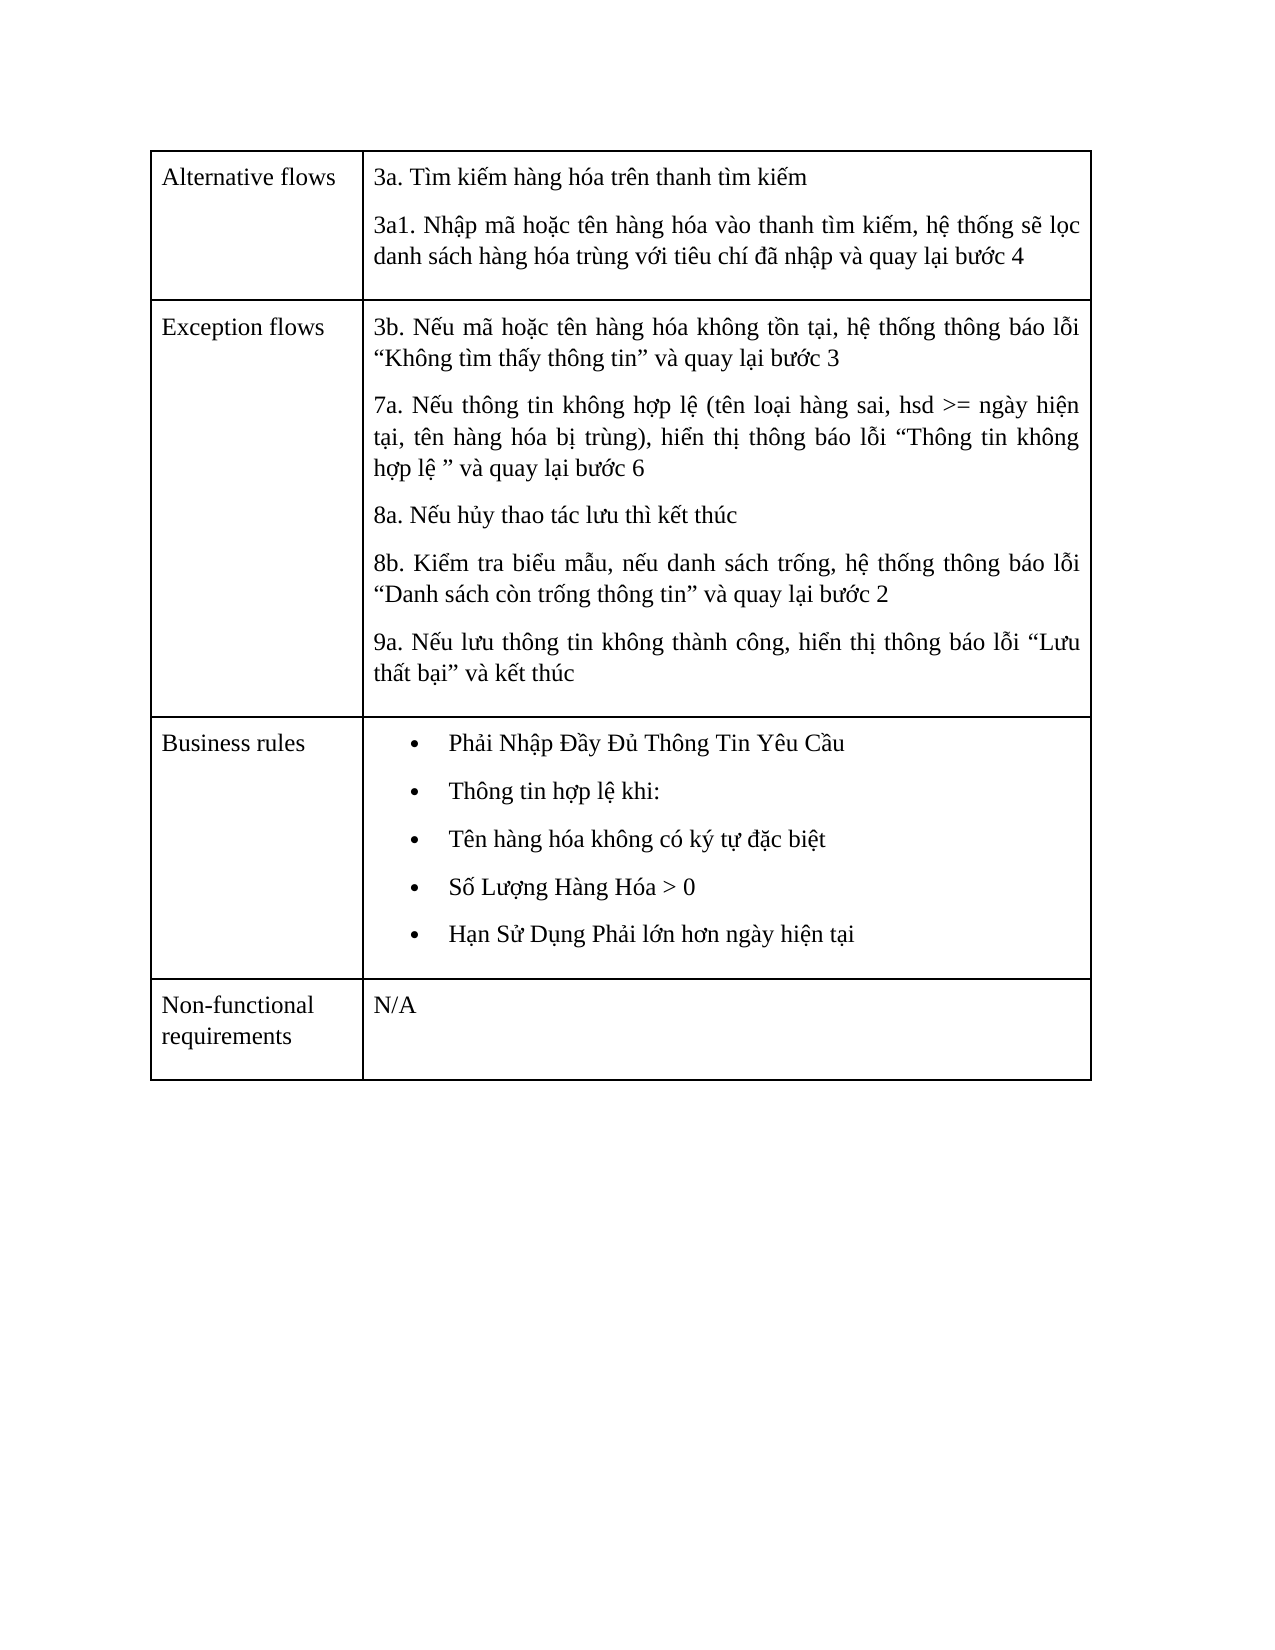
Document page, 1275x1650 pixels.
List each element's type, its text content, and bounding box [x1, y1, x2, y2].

table_cell 3b. Nếu mã hoặc tên hàng hóa không tồn tại, hệ thống thông báo lỗi “Không tìm thấy thông tin” và quay lại bước 3 7a. Nếu thông tin không hợp lệ (tên loại hàng sai, hsd >= ngày hiện tại, tên hàng hóa bị trùng), hiển thị thông báo lỗi “Thông tin không hợp lệ ” và quay lại bước 6 8a. Nếu hủy thao tác lưu thì kết thúc 8b. Kiểm tra biểu mẫu, nếu danh sách trống, hệ thống thông báo lỗi “Danh sách còn trống thông tin” và quay lại bước 2 9a. Nếu lưu thông tin không thành công, hiển thị thông báo lỗi “Lưu thất bại” và kết thúc [364, 301, 1090, 716]
table_cell Exception flows [152, 301, 362, 716]
table_cell 3a. Tìm kiếm hàng hóa trên thanh tìm kiếm 3a1. Nhập mã hoặc tên hàng hóa vào thanh tìm kiếm, hệ thống sẽ lọc danh sách hàng hóa trùng với tiêu chí đã nhập và quay lại bước 4 [364, 152, 1090, 299]
table_cell Business rules [152, 718, 362, 977]
table_cell N/A [364, 980, 1090, 1079]
table_cell Non-functional requirements [152, 980, 362, 1079]
table_cell Phải Nhập Đầy Đủ Thông Tin Yêu Cầu Thông tin hợp lệ khi: Tên hàng hóa không có ký tự đặc biệt Số Lượng Hàng Hóa > 0 Hạn Sử Dụng Phải lớn hơn ngày hiện tại [364, 718, 1090, 977]
table_cell Alternative flows [152, 152, 362, 299]
